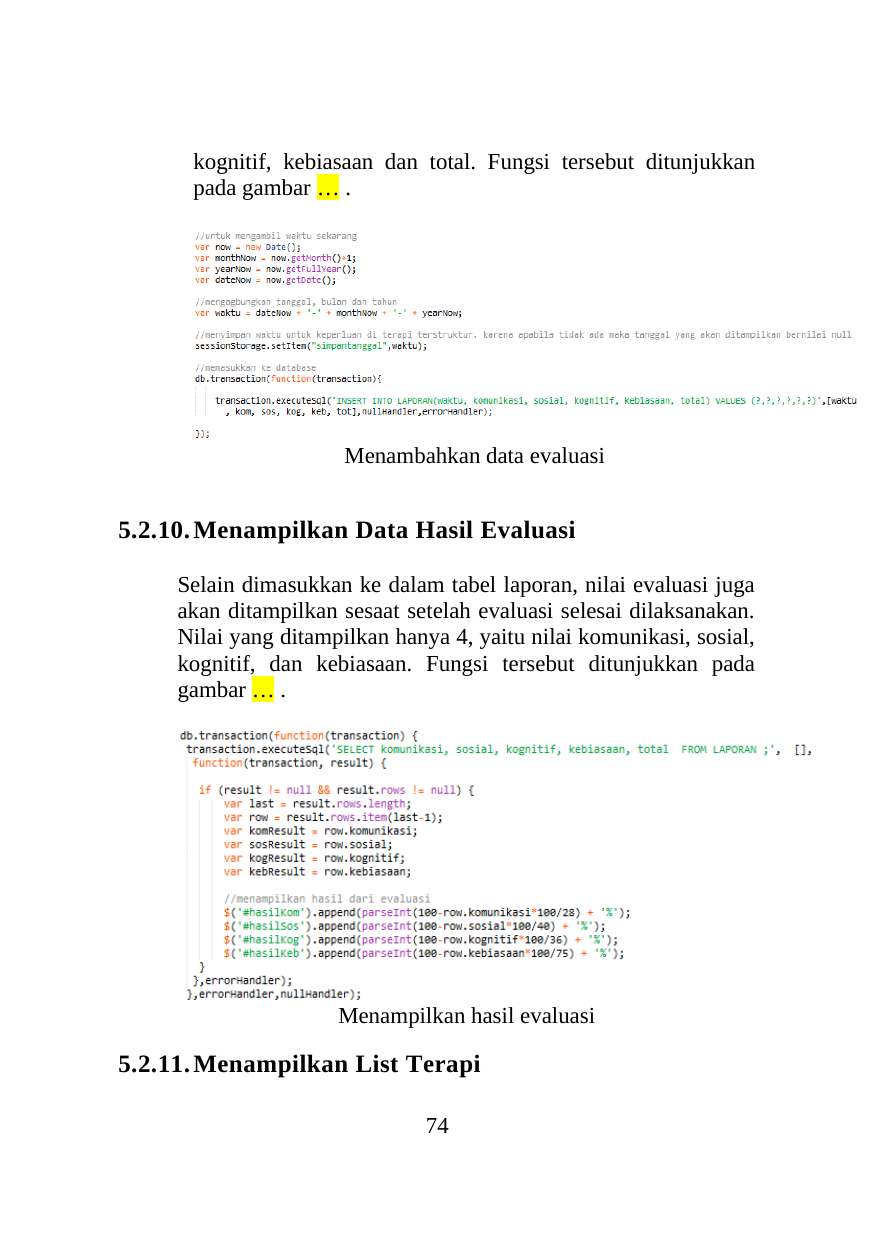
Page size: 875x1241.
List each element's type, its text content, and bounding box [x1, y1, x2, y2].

text Selain dimasukkan ke dalam tabel laporan, nilai evaluasi juga akan ditampilkan sesaat setelah evaluasi selesai dilaksanakan. Nilai yang ditampilkan hanya 4, yaitu nilai komunikasi, sosial, kognitif, dan kebiasaan. Fungsi tersebut ditunjukkan pada gambar … . [177, 571, 756, 702]
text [193, 148, 756, 200]
picture [177, 728, 816, 1002]
subtitle Menampilkan Data Hasil Evaluasi [118, 516, 756, 544]
picture [193, 226, 858, 442]
text Menampilkan hasil evaluasi [177, 1002, 756, 1028]
subtitle Menampilkan List Terapi [118, 1049, 756, 1078]
text Menambahkan data evaluasi [193, 442, 756, 468]
